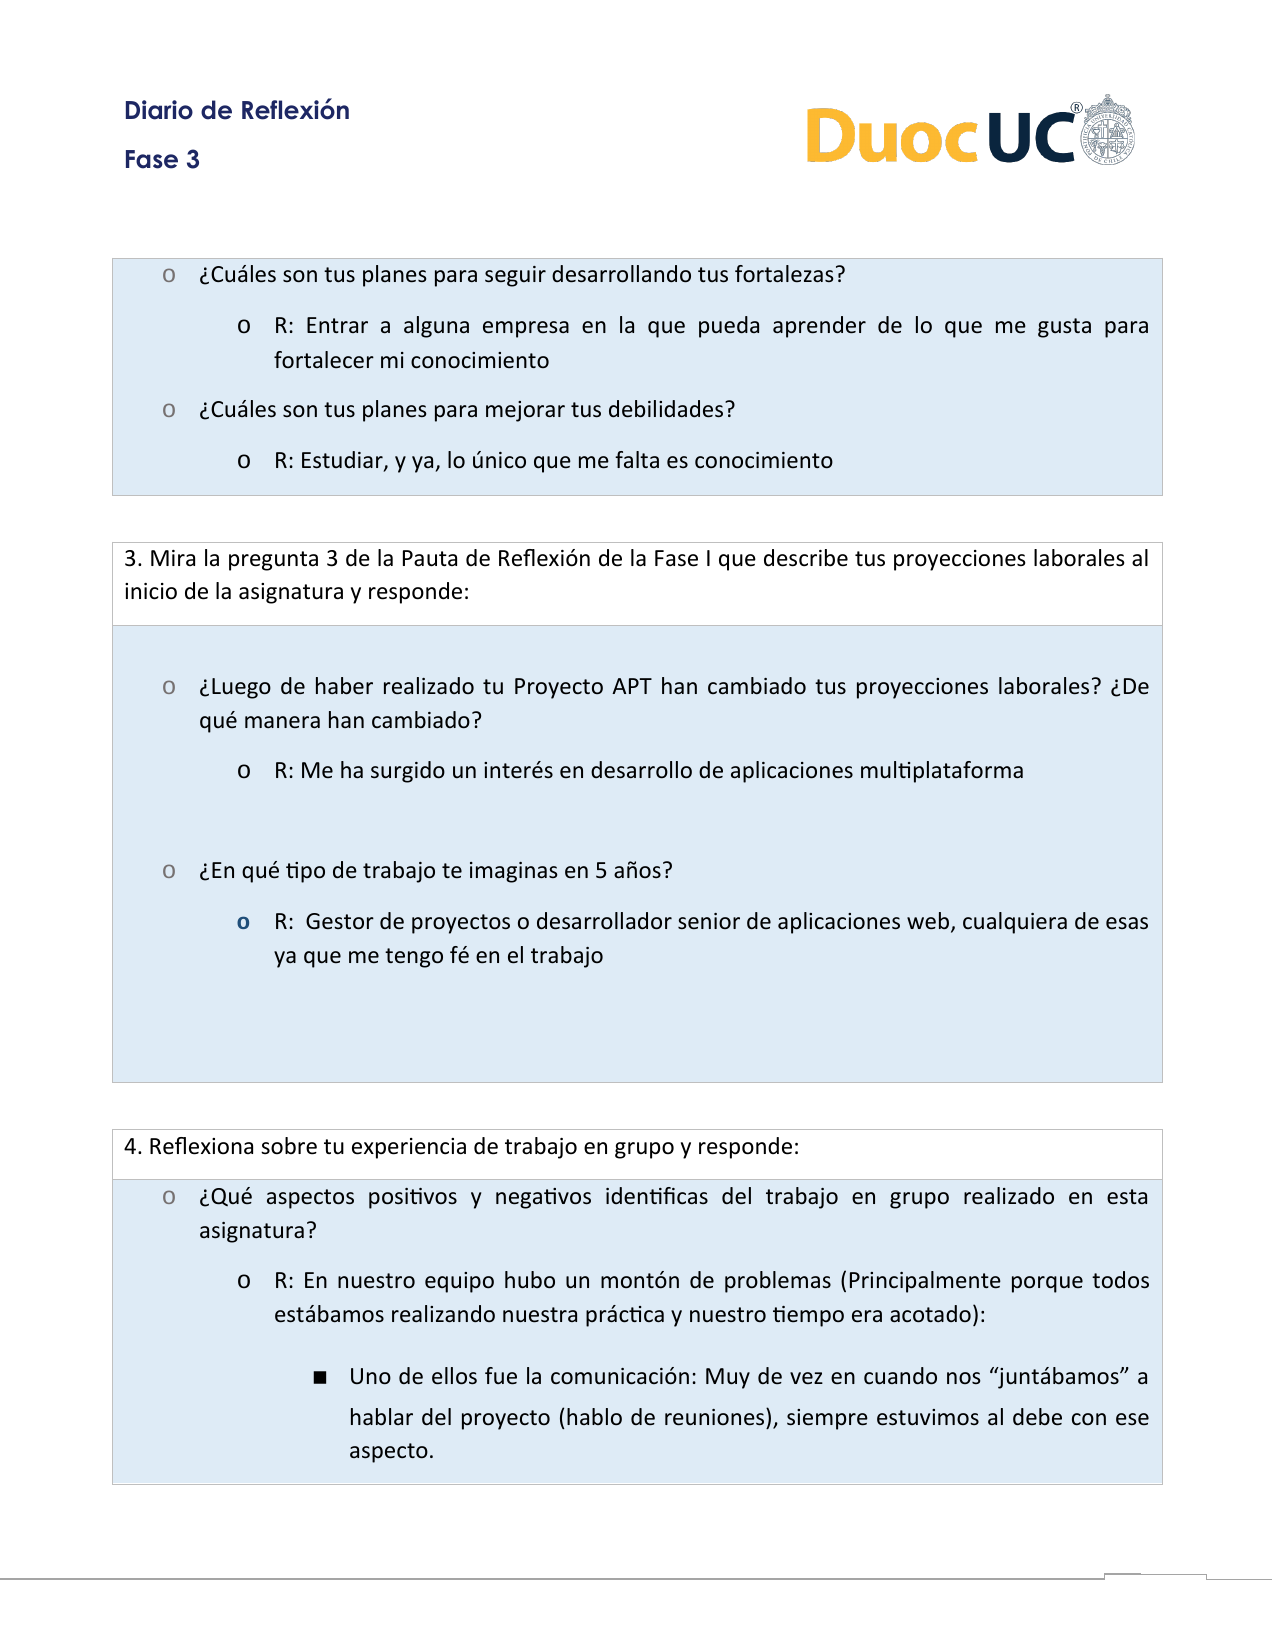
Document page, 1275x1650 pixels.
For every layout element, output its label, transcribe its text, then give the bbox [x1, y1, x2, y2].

picture [807, 94, 1135, 165]
table_cell ¿Luego de haber realizado tu Proyecto APT han cambiado tus proyecciones laborales? ¿De qué manera han cambiado? R: Me ha surgido un interés en desarrollo de aplicaciones multiplataforma ¿En qué tipo de trabajo te imaginas en 5 años? R: Gestor de proyectos o desarrollador senior de aplicaciones web, cualquiera de esas ya que me tengo fé en el trabajo [113, 626, 1162, 1082]
table_header 4. Reflexiona sobre tu experiencia de trabajo en grupo y responde: [113, 1130, 1162, 1179]
table_header 3. Mira la pregunta 3 de la Pauta de Reflexión de la Fase I que describe tus proyecciones laborales al inicio de la asignatura y responde: [113, 543, 1162, 625]
